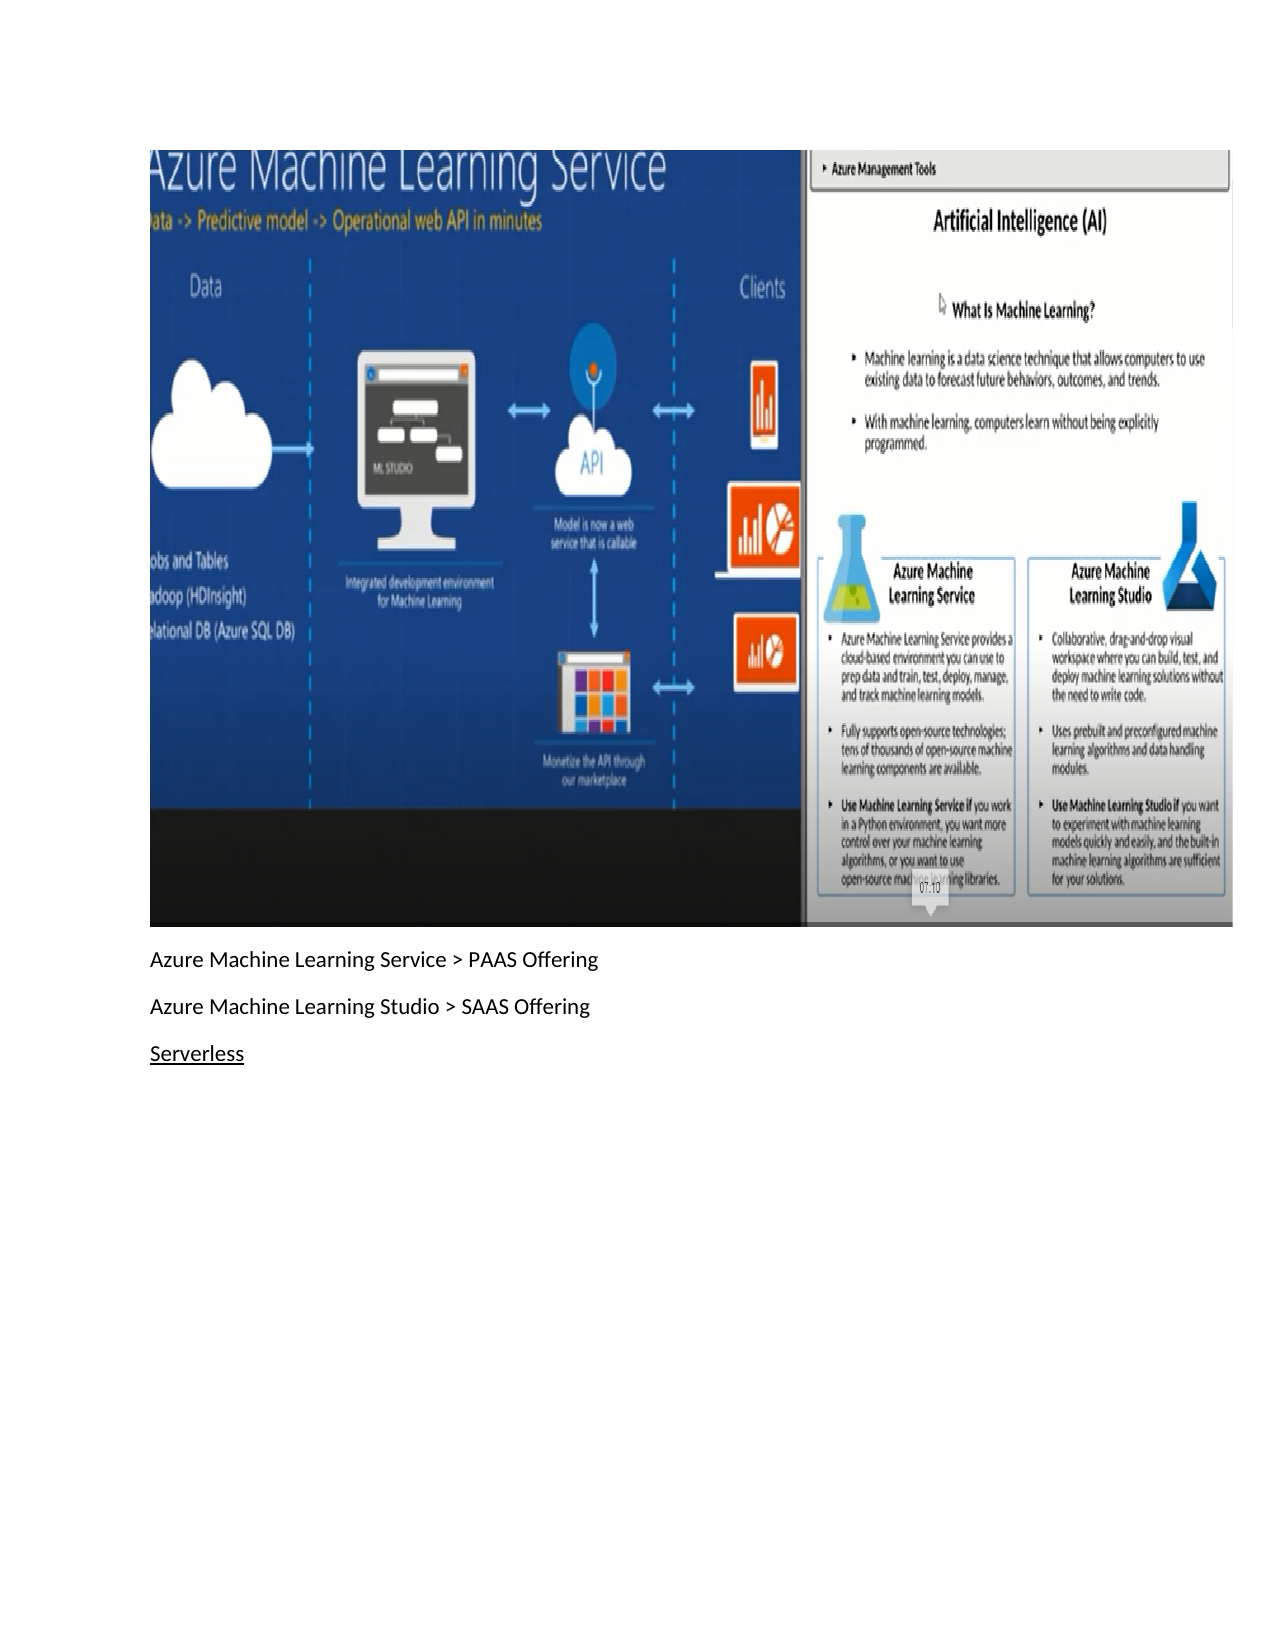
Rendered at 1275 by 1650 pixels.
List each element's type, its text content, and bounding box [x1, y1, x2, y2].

text Azure Machine Learning Service > PAAS Offering [150, 945, 1125, 973]
text Serverless [150, 1039, 1125, 1067]
picture [150, 150, 1233, 927]
text Azure Machine Learning Studio > SAAS Offering [150, 992, 1125, 1020]
